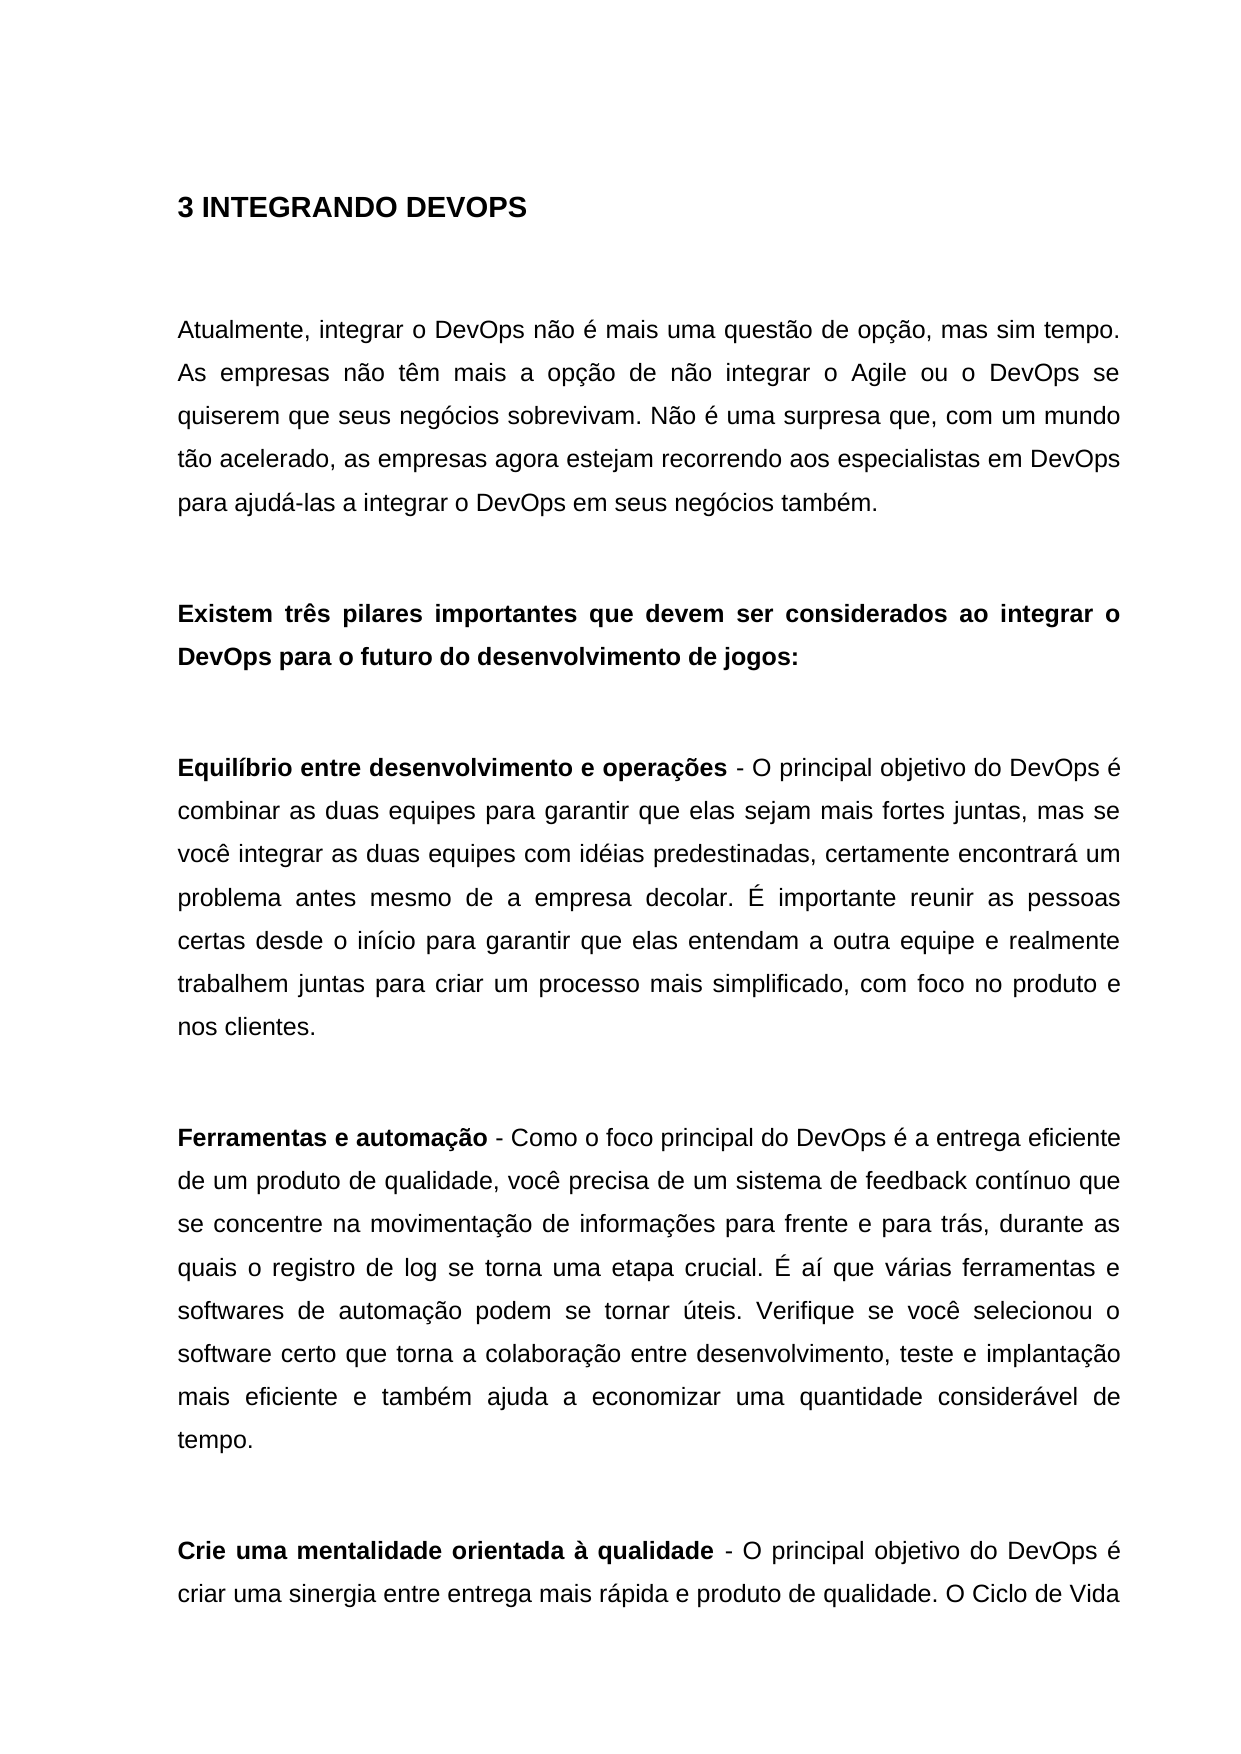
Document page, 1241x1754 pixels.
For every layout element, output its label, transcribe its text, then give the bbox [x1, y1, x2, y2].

text Atualmente, integrar o DevOps não é mais uma questão de opção, mas sim tempo. As empresas não têm mais a opção de não integrar o Agile ou o DevOps se quiserem que seus negócios sobrevivam. Não é uma surpresa que, com um mundo tão acelerado, as empresas agora estejam recorrendo aos especialistas em DevOps para ajudá-las a integrar o DevOps em seus negócios também. [177, 315, 1122, 516]
text Equilíbrio entre desenvolvimento e operações - O principal objetivo do DevOps é combinar as duas equipes para garantir que elas sejam mais fortes juntas, mas se você integrar as duas equipes com idéias predestinadas, certamente encontrará um problema antes mesmo de a empresa decolar. É importante reunir as pessoas certas desde o início para garantir que elas entendam a outra equipe e realmente trabalhem juntas para criar um processo mais simplificado, com foco no produto e nos clientes. [177, 753, 1122, 1041]
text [177, 1536, 1122, 1608]
text Ferramentas e automação - Como o foco principal do DevOps é a entrega eficiente de um produto de qualidade, você precisa de um sistema de feedback contínuo que se concentre na movimentação de informações para frente e para trás, durante as quais o registro de log se torna uma etapa crucial. É aí que várias ferramentas e softwares de automação podem se tornar úteis. Verifique se você selecionou o software certo que torna a colaboração entre desenvolvimento, teste e implantação mais eficiente e também ajuda a economizar uma quantidade considerável de tempo. [177, 1123, 1122, 1454]
subtitle 3 INTEGRANDO DEVOPS [177, 190, 1122, 223]
text Existem três pilares importantes que devem ser considerados ao integrar o DevOps para o futuro do desenvolvimento de jogos: [177, 599, 1122, 671]
